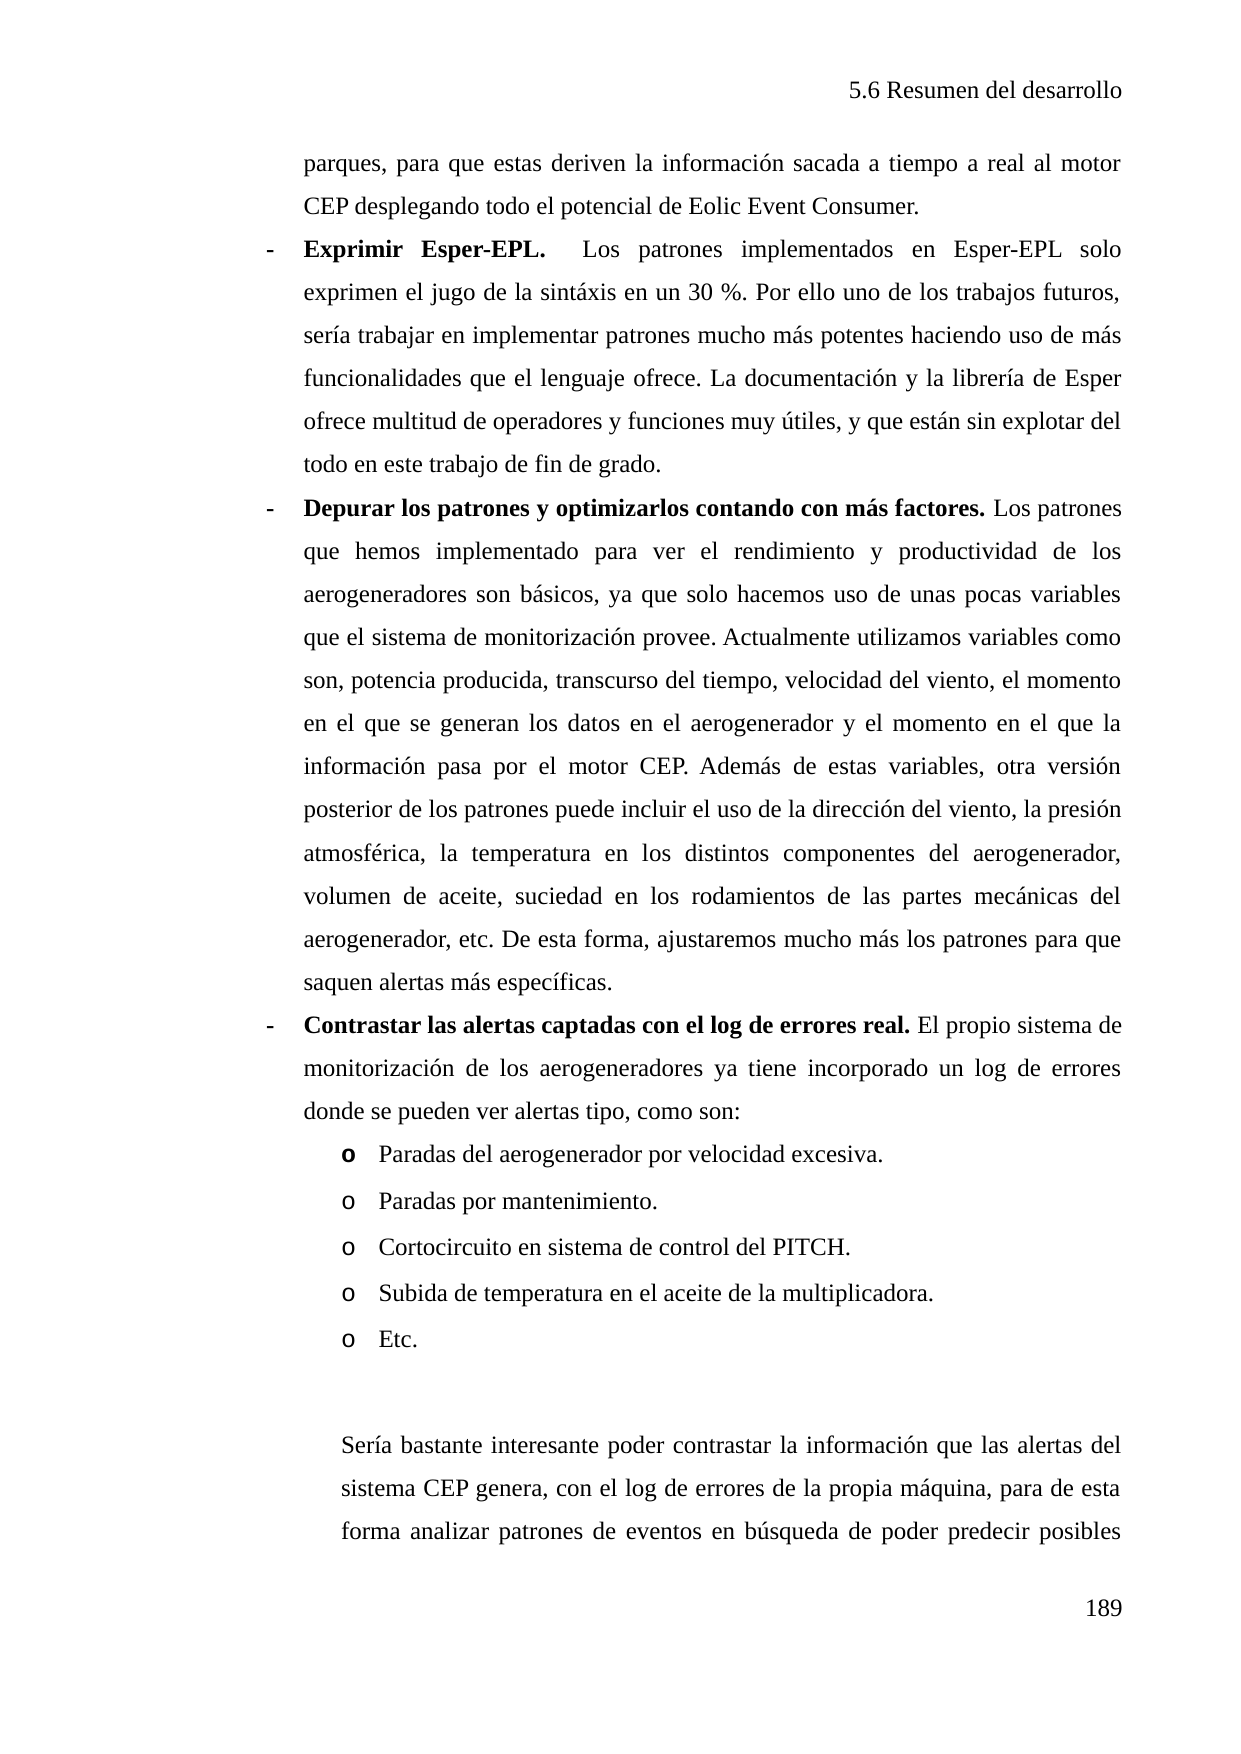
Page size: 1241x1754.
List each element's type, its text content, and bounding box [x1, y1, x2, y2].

list Subida de temperatura en el aceite de la multiplicadora. [341, 1278, 1122, 1309]
list Paradas del aerogenerador por velocidad excesiva. [341, 1139, 1122, 1170]
list Etc. [341, 1324, 1122, 1355]
list Paradas por mantenimiento. [341, 1186, 1122, 1217]
list Contrastar las alertas captadas con el log de errores real. El propio sistema de monitorización de los aerogeneradores ya tiene incorporado un log de errores donde se pueden ver alertas tipo, como son: [266, 1010, 1122, 1125]
list Cortocircuito en sistema de control del PITCH. [341, 1232, 1122, 1263]
list Exprimir Esper-EPL. Los patrones implementados en Esper-EPL solo exprimen el jugo de la sintáxis en un 30 %. Por ello uno de los trabajos futuros, sería trabajar en implementar patrones mucho más potentes haciendo uso de más funcionalidades que el lenguaje ofrece. La documentación y la librería de Esper ofrece multitud de operadores y funciones muy útiles, y que están sin explotar del todo en este trabajo de fin de grado. [266, 234, 1122, 478]
list Depurar los patrones y optimizarlos contando con más factores. Los patrones que hemos implementado para ver el rendimiento y productividad de los aerogeneradores son básicos, ya que solo hacemos uso de unas pocas variables que el sistema de monitorización provee. Actualmente utilizamos variables como son, potencia producida, transcurso del tiempo, velocidad del viento, el momento en el que se generan los datos en el aerogenerador y el momento en el que la información pasa por el motor CEP. Además de estas variables, otra versión posterior de los patrones puede incluir el uso de la dirección del viento, la presión atmosférica, la temperatura en los distintos componentes del aerogenerador, volumen de aceite, suciedad en los rodamientos de las partes mecánicas del aerogenerador, etc. De esta forma, ajustaremos mucho más los patrones para que saquen alertas más específicas. [266, 493, 1122, 996]
